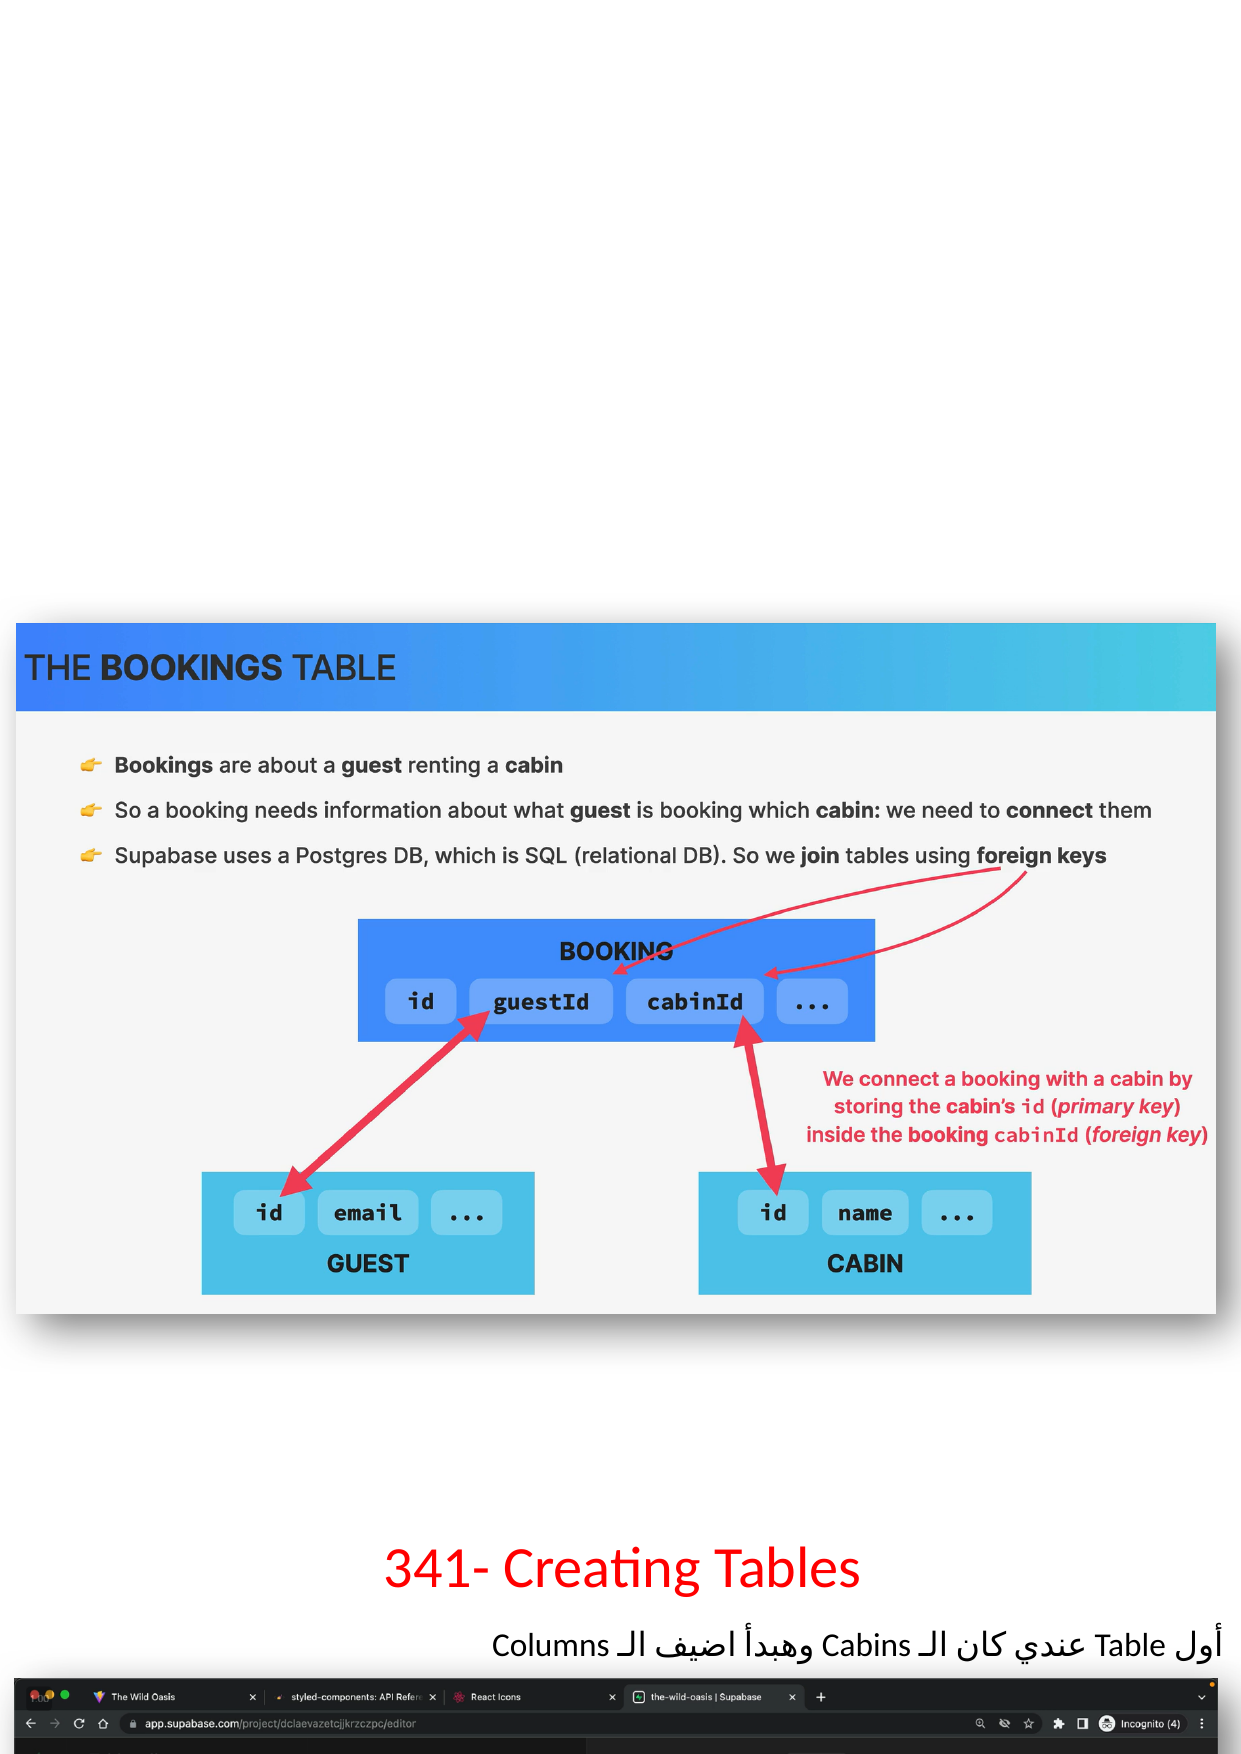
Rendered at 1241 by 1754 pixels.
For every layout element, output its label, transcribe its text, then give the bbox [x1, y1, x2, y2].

text أول Table عندي كان الـ Cabins وهبدأ اضيف الـ Columns [12, 1624, 1223, 1665]
picture [16, 623, 1216, 1314]
text 341- Creating Tables [17, 1530, 1228, 1602]
picture [14, 1678, 1218, 1754]
